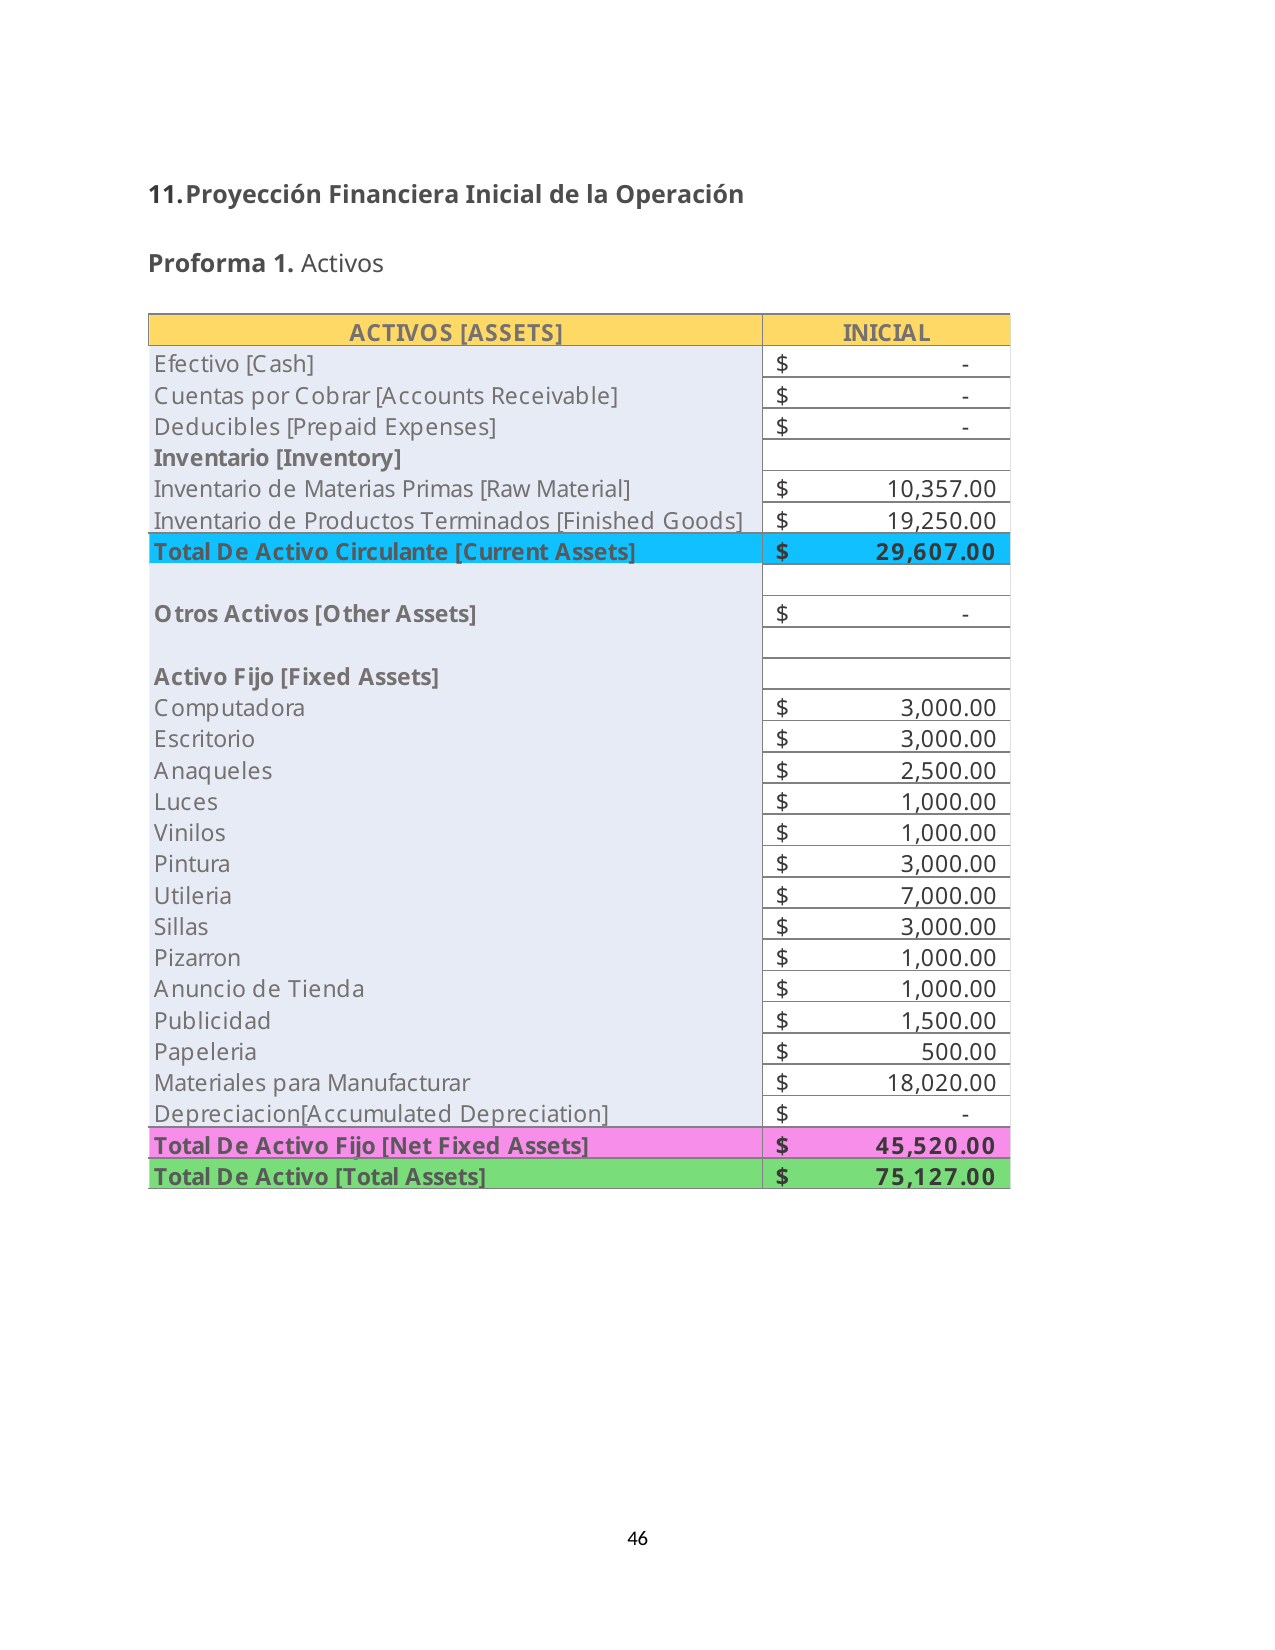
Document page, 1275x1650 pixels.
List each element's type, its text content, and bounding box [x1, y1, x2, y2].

text Proforma 1. Activos [148, 245, 1127, 279]
list Proyección Financiera Inicial de la Operación [148, 177, 1127, 211]
